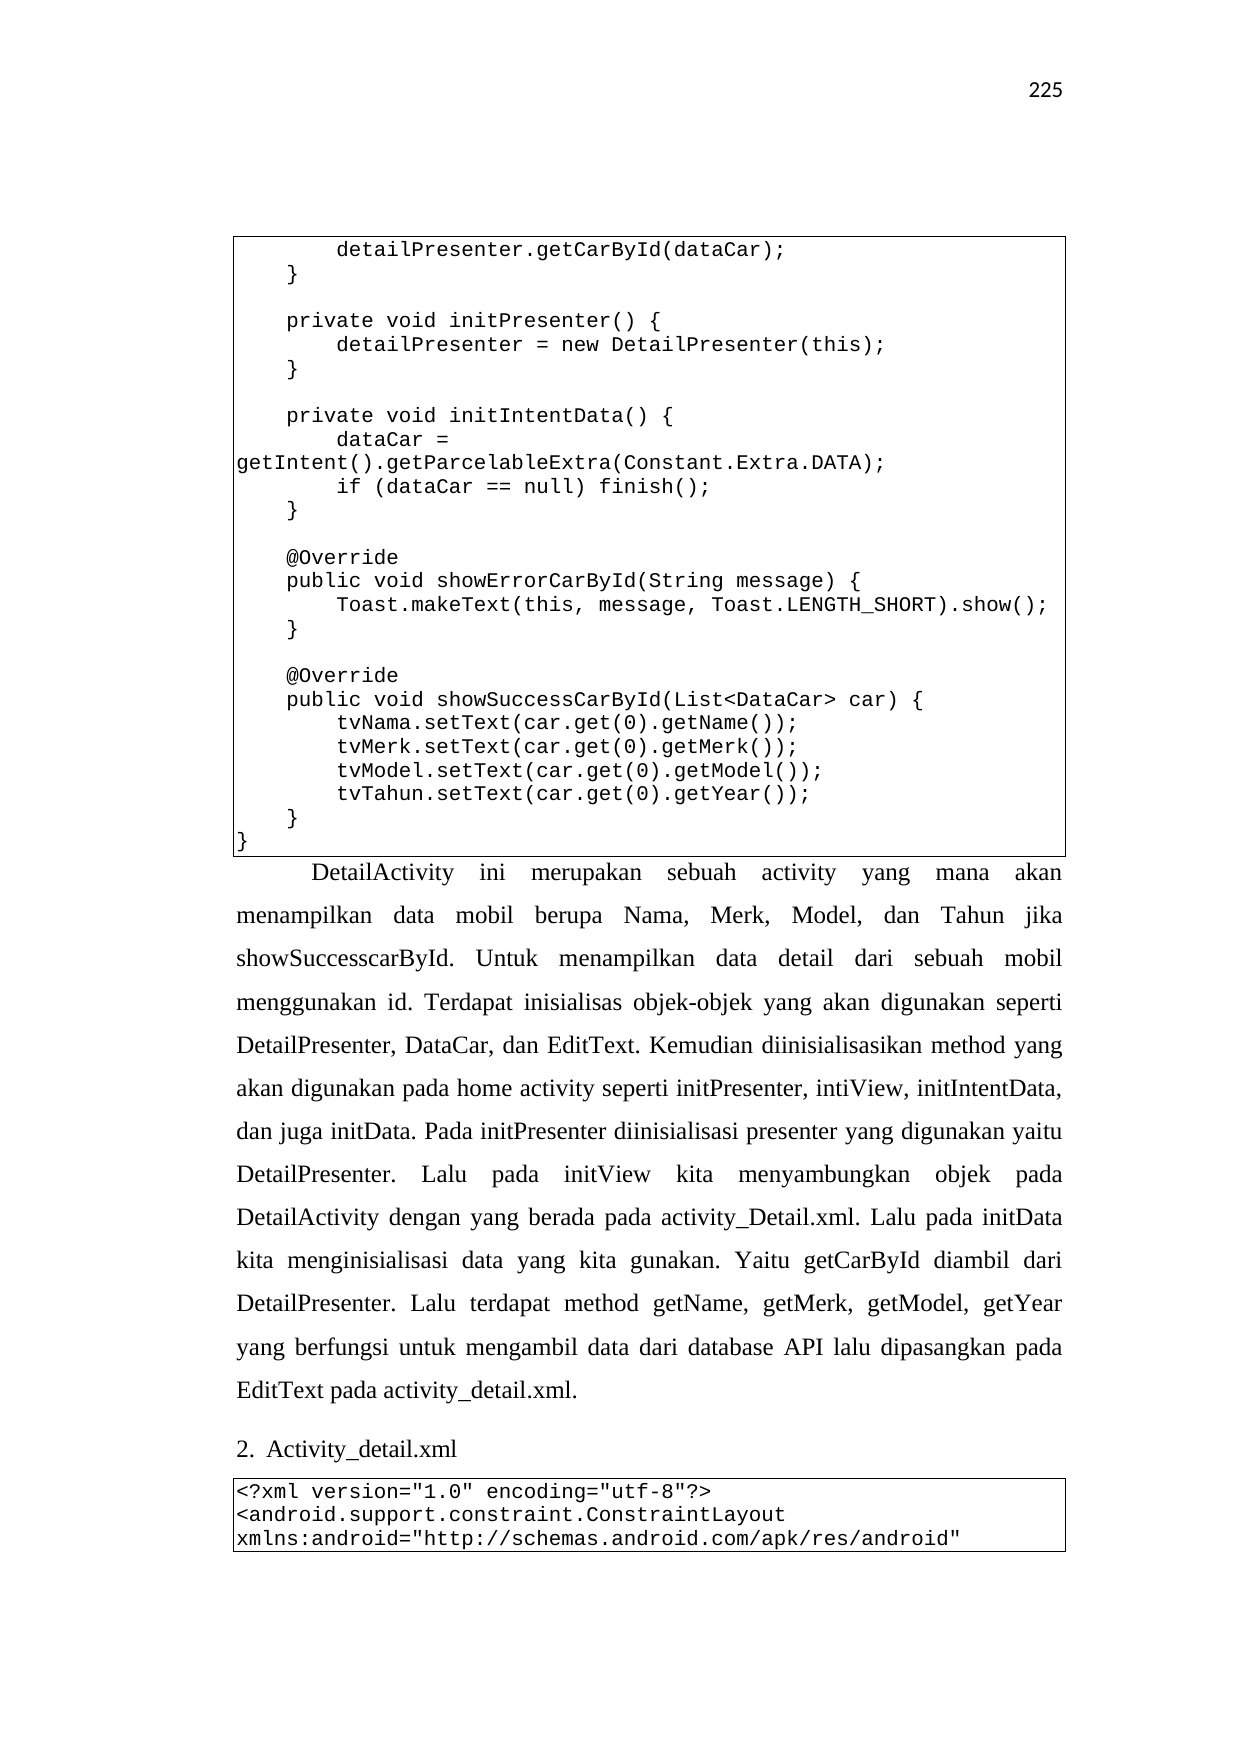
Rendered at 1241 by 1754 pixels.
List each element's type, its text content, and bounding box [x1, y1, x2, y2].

text } [236, 499, 1063, 523]
text dataCar = getIntent().getParcelableExtra(Constant.Extra.DATA); [236, 428, 1063, 476]
text if (dataCar == null) finish(); [236, 476, 1063, 499]
text detailPresenter = new DetailPresenter(this); [236, 334, 1063, 358]
text private void initIntentData() { [236, 405, 1063, 428]
text private void initPresenter() { [236, 310, 1063, 334]
text @Override [236, 665, 1063, 689]
text tvModel.setText(car.get(0).getModel()); [236, 759, 1063, 783]
text tvTahun.setText(car.get(0).getYear()); [236, 783, 1063, 807]
text public void showErrorCarById(String message) { [236, 570, 1063, 594]
text } [236, 807, 1063, 827]
text } [236, 618, 1063, 641]
text Toast.makeText(this, message, Toast.LENGTH_SHORT).show(); [236, 594, 1063, 618]
text tvNama.setText(car.get(0).getName()); [236, 712, 1063, 736]
text } [236, 358, 1063, 381]
text <?xml version="1.0" encoding="utf-8"?> [234, 1479, 1065, 1504]
text detailPresenter.getCarById(dataCar); [234, 237, 1065, 263]
text } [234, 827, 1065, 856]
list Activity_detail.xml [236, 1434, 1063, 1463]
text } [236, 263, 1063, 287]
text public void showSuccessCarById(List<DataCar> car) { [236, 689, 1063, 712]
text tvMerk.setText(car.get(0).getMerk()); [236, 736, 1063, 759]
text DetailActivity ini merupakan sebuah activity yang mana akan menampilkan data mobil berupa Nama, Merk, Model, dan Tahun jika showSuccesscarById. Untuk menampilkan data detail dari sebuah mobil menggunakan id. Terdapat inisialisas objek-objek yang akan digunakan seperti DetailPresenter, DataCar, dan EditText. Kemudian diinisialisasikan method yang akan digunakan pada home activity seperti initPresenter, intiView, initIntentData, dan juga initData. Pada initPresenter diinisialisasi presenter yang digunakan yaitu DetailPresenter. Lalu pada initView kita menyambungkan objek pada DetailActivity dengan yang berada pada activity_Detail.xml. Lalu pada initData kita menginisialisasi data yang kita gunakan. Yaitu getCarById diambil dari DetailPresenter. Lalu terdapat method getName, getMerk, getModel, getYear yang berfungsi untuk mengambil data dari database API lalu dipasangkan pada EditText pada activity_detail.xml. [236, 857, 1063, 1403]
text <android.support.constraint.ConstraintLayout xmlns:android="http://schemas.android.com/apk/res/android" [236, 1504, 1063, 1551]
text @Override [236, 547, 1063, 570]
